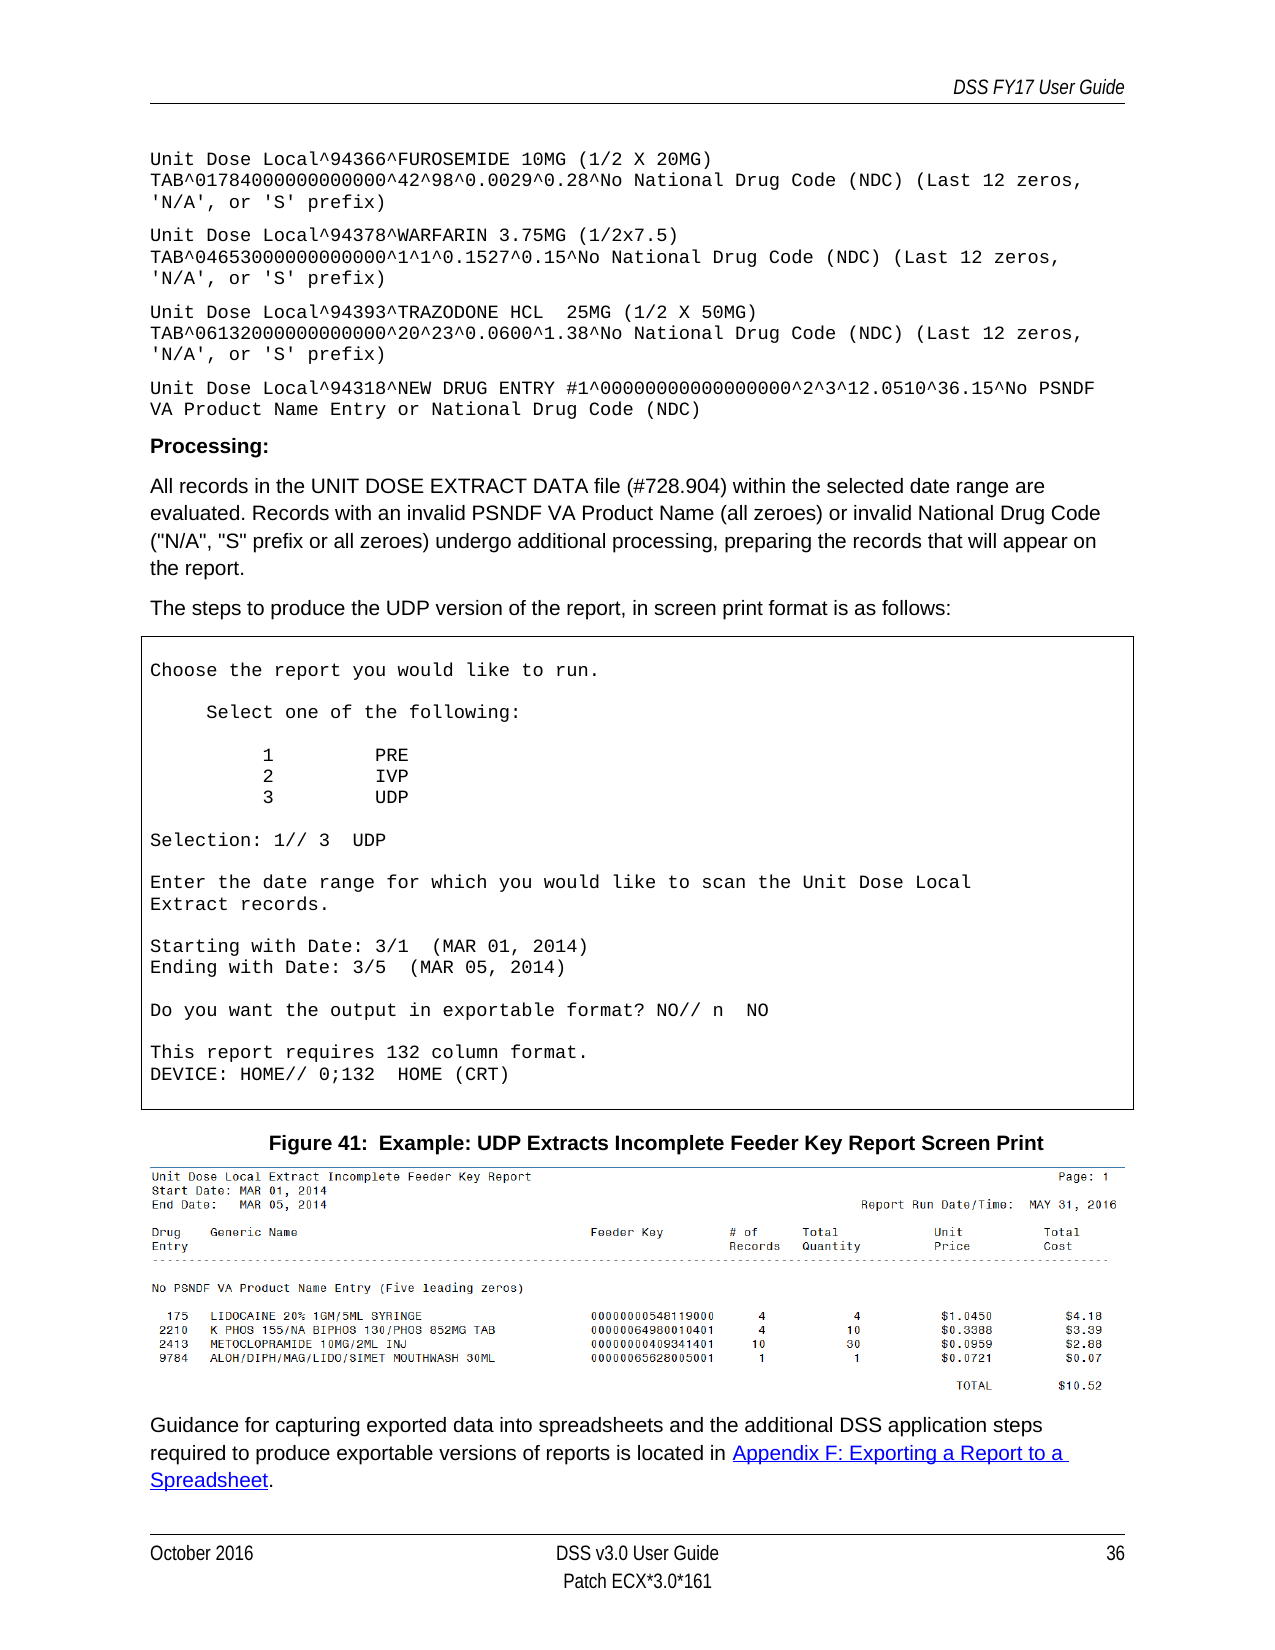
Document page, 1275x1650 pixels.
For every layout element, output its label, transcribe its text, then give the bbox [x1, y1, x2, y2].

text Select one of the following: [150, 703, 1125, 724]
text The steps to produce the UDP version of the report, in screen print format is as follows: [150, 596, 1125, 620]
text Example: UDP Extracts Incomplete Feeder Key Report Screen Print [187, 1131, 1125, 1155]
text Ending with Date: 3/5 (MAR 05, 2014) [150, 958, 1125, 979]
text Guidance for capturing exported data into spreadsheets and the additional DSS application steps required to produce exportable versions of reports is located in Appendix F: Exporting a Report to a Spreadsheet. [150, 1413, 1125, 1492]
text Unit Dose Local^94393^TRAZODONE HCL 25MG (1/2 X 50MG) TAB^06132000000000000^20^23^0.0600^1.38^No National Drug Code (NDC) (Last 12 zeros, 'N/A', or 'S' prefix) [150, 302, 1125, 366]
picture [150, 1167, 1125, 1401]
text Processing: [150, 434, 1125, 458]
text 1 PRE [150, 746, 1125, 767]
text Starting with Date: 3/1 (MAR 01, 2014) [150, 937, 1125, 958]
text All records in the UNIT DOSE EXTRACT DATA file (#728.904) within the selected date range are evaluated. Records with an invalid PSNDF VA Product Name (all zeroes) or invalid National Drug Code ("N/A", "S" prefix or all zeroes) undergo additional processing, preparing the records that will appear on the report. [150, 474, 1125, 580]
text 2 IVP [150, 767, 1125, 788]
text 3 UDP [150, 788, 1125, 809]
text Do you want the output in exportable format? NO// n NO [150, 1001, 1125, 1022]
text Choose the report you would like to run. [150, 661, 1125, 682]
text DEVICE: HOME// 0;132 HOME (CRT) [150, 1064, 1125, 1086]
text Unit Dose Local^94366^FUROSEMIDE 10MG (1/2 X 20MG) TAB^01784000000000000^42^98^0.0029^0.28^No National Drug Code (NDC) (Last 12 zeros, 'N/A', or 'S' prefix) [150, 150, 1125, 214]
text Unit Dose Local^94318^NEW DRUG ENTRY #1^00000000000000000^2^3^12.0510^36.15^No PSNDF VA Product Name Entry or National Drug Code (NDC) [150, 379, 1125, 421]
text Selection: 1// 3 UDP [150, 831, 1125, 852]
text Enter the date range for which you would like to scan the Unit Dose Local [150, 873, 1125, 894]
text This report requires 132 column format. [150, 1043, 1125, 1064]
text Unit Dose Local^94378^WARFARIN 3.75MG (1/2x7.5) TAB^04653000000000000^1^1^0.1527^0.15^No National Drug Code (NDC) (Last 12 zeros, 'N/A', or 'S' prefix) [150, 226, 1125, 290]
text Extract records. [150, 894, 1125, 916]
